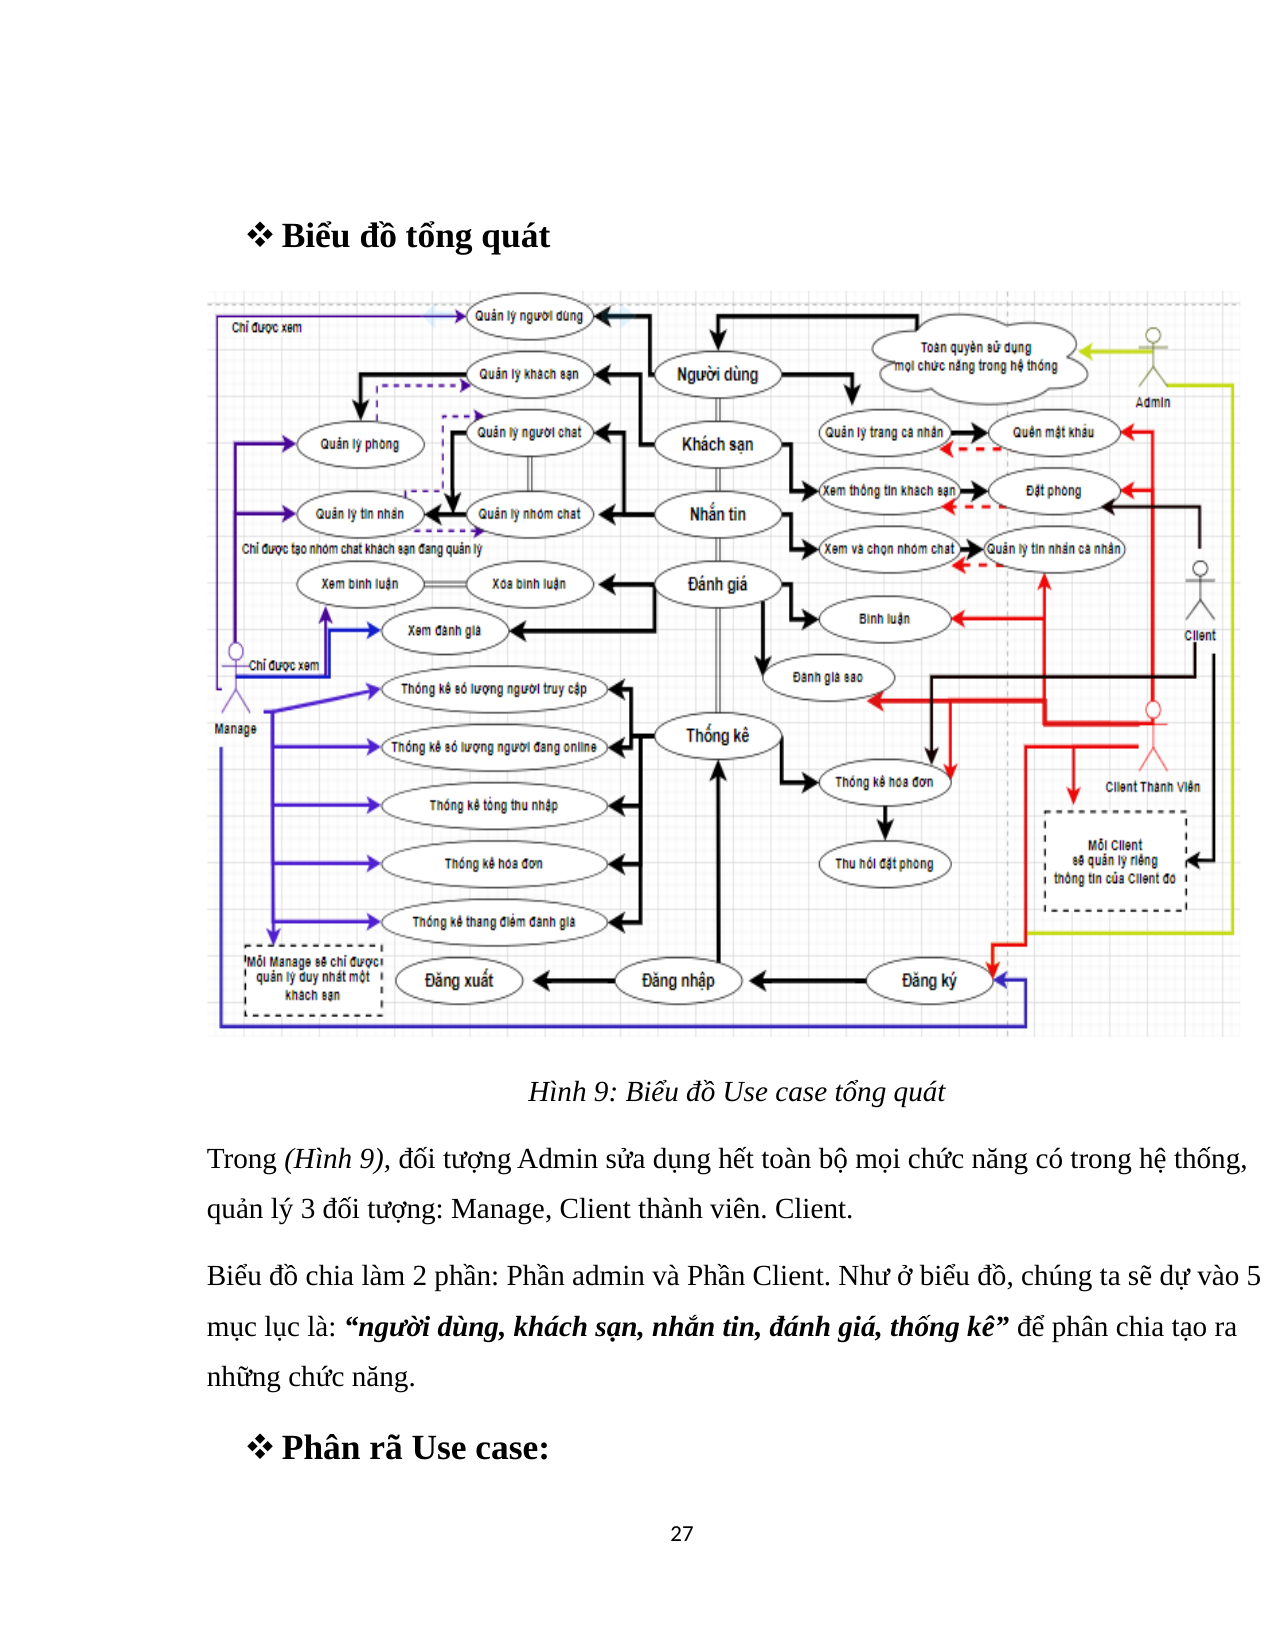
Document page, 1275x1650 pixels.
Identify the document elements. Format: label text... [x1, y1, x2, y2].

list Hình 9: Biểu đồ Use case tổng quát [207, 1074, 1269, 1108]
list Biểu đồ chia làm 2 phần: Phần admin và Phần Client. Như ở biểu đồ, chúng ta sẽ dự vào 5 mục lục là: “người dùng, khách sạn, nhắn tin, đánh giá, thống kê” để phân chia tạo ra những chức năng. [207, 1258, 1269, 1393]
list Trong (Hình 9), đối tượng Admin sửa dụng hết toàn bộ mọi chức năng có trong hệ thống, quản lý 3 đối tượng: Manage, Client thành viên. Client. [207, 1141, 1269, 1225]
list Phân rã Use case: [244, 1426, 1269, 1467]
list Biểu đồ tổng quát [244, 214, 1157, 255]
picture [206, 291, 1241, 1037]
